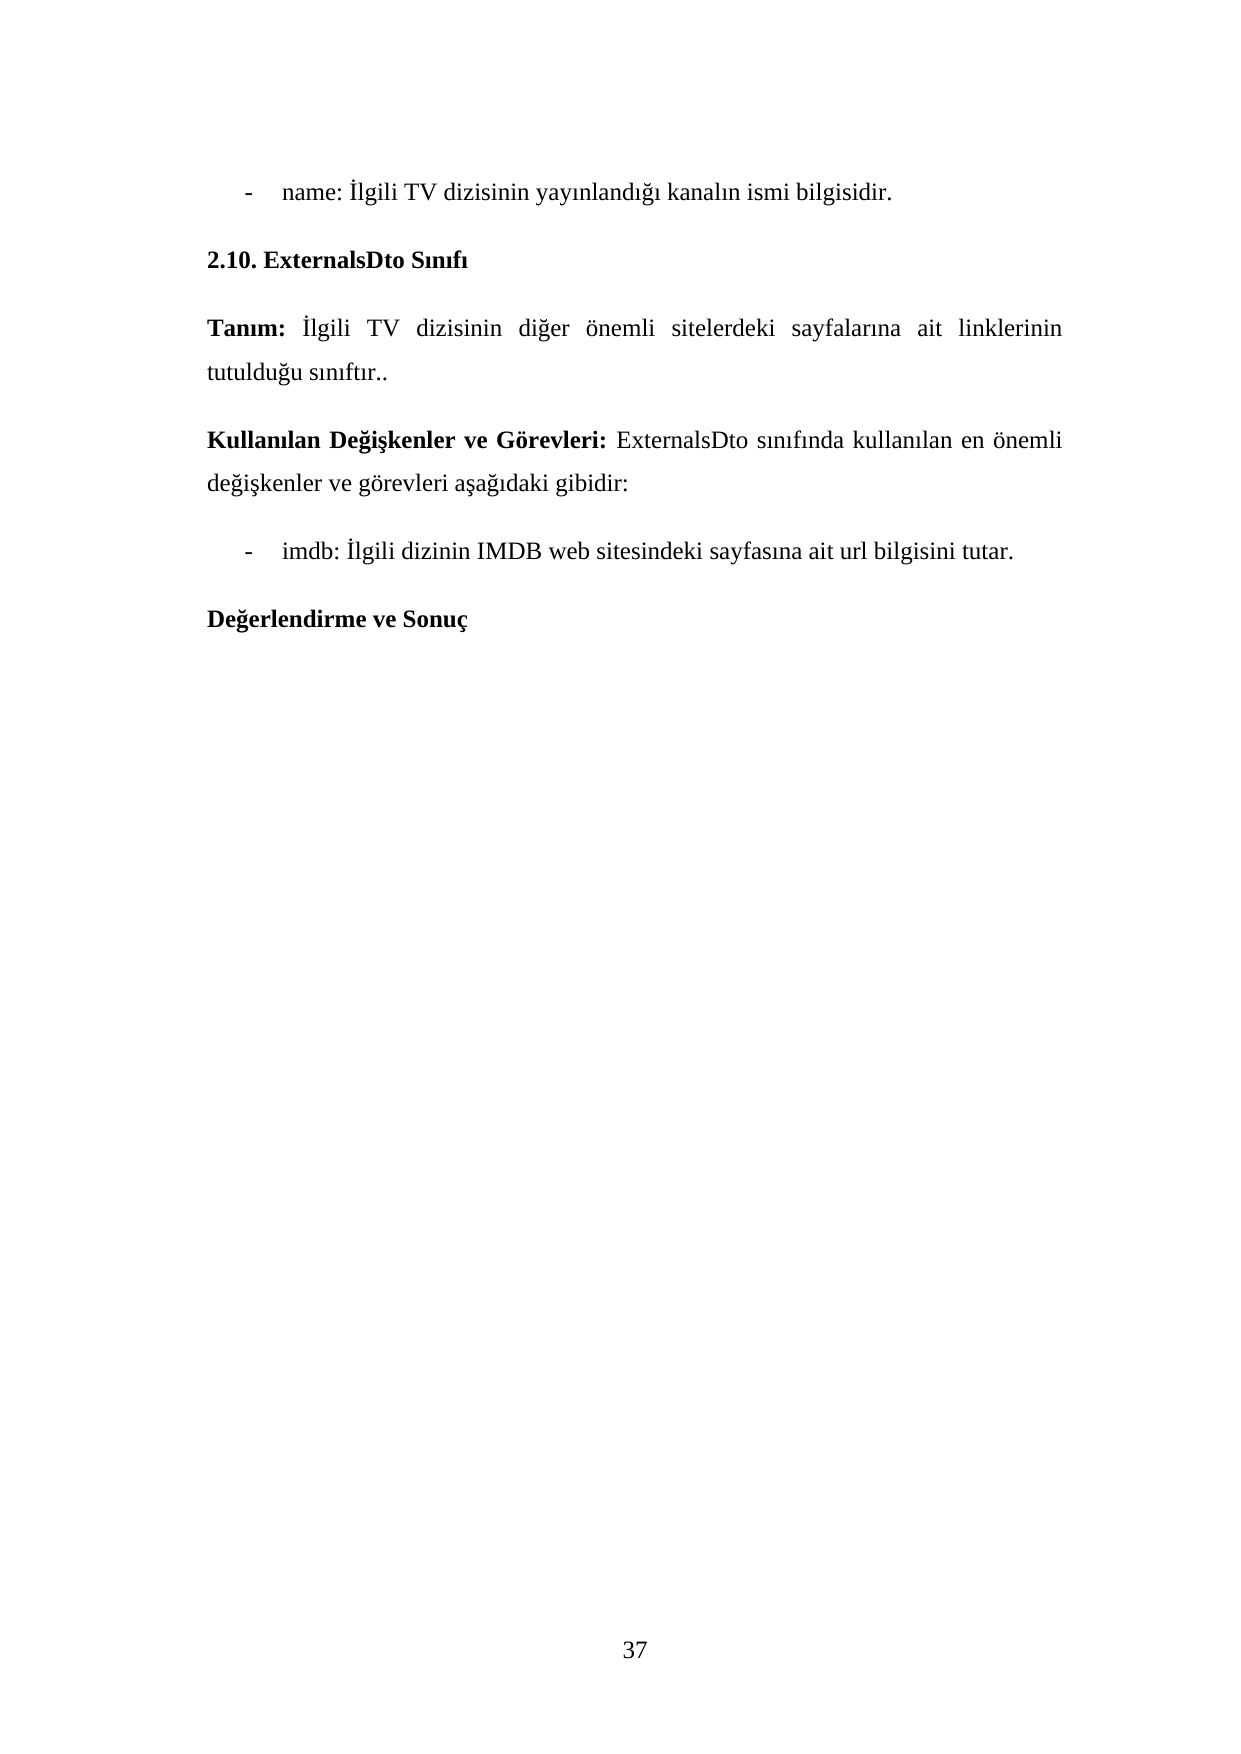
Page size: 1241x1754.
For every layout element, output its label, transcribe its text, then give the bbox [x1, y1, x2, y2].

text Kullanılan Değişkenler ve Görevleri: ExternalsDto sınıfında kullanılan en önemli değişkenler ve görevleri aşağıdaki gibidir: [207, 425, 1063, 497]
text Tanım: İlgili TV dizisinin diğer önemli sitelerdeki sayfalarına ait linklerinin tutulduğu sınıftır.. [207, 313, 1063, 385]
text Değerlendirme ve Sonuç [207, 604, 1063, 633]
text 2.10. ExternalsDto Sınıfı [207, 245, 1063, 274]
list name: İlgili TV dizisinin yayınlandığı kanalın ismi bilgisidir. [244, 177, 1063, 206]
list imdb: İlgili dizinin IMDB web sitesindeki sayfasına ait url bilgisini tutar. [244, 536, 1063, 565]
